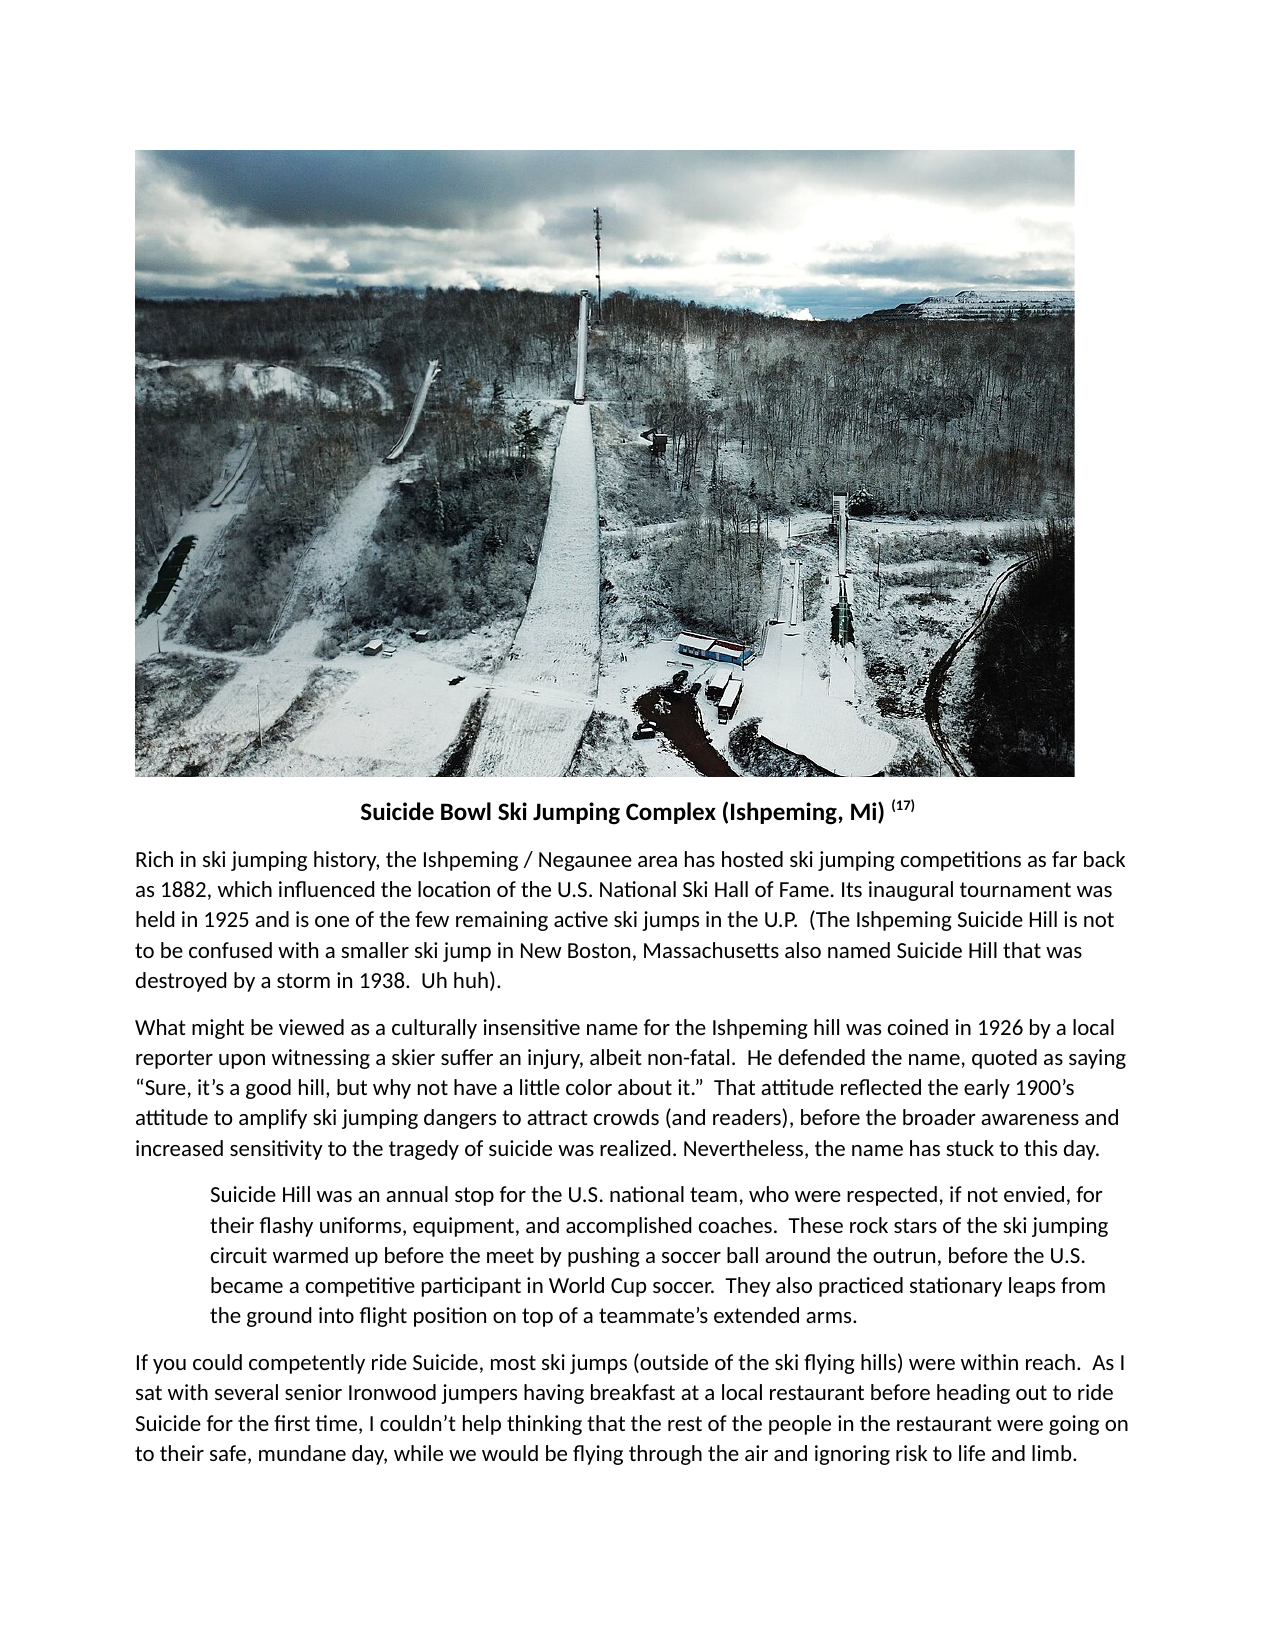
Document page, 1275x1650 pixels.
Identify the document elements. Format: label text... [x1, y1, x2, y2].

picture [135, 150, 1075, 777]
text Suicide Hill was an annual stop for the U.S. national team, who were respected, if not envied, for their flashy uniforms, equipment, and accomplished coaches. These rock stars of the ski jumping circuit warmed up before the meet by pushing a soccer ball around the outrun, before the U.S. became a competitive participant in World Cup soccer. They also practiced stationary leaps from the ground into flight position on top of a teammate’s extended arms. [210, 1181, 1140, 1329]
text What might be viewed as a culturally insensitive name for the Ishpeming hill was coined in 1926 by a local reporter upon witnessing a skier suffer an injury, albeit non-fatal. He defended the name, quoted as saying “Sure, it’s a good hill, but why not have a little color about it.” That attitude reflected the early 1900’s attitude to amplify ski jumping dangers to attract crowds (and readers), before the broader awareness and increased sensitivity to the tragedy of suicide was realized. Nevertheless, the name has stuck to this day. [135, 1013, 1140, 1162]
text If you could competently ride Suicide, most ski jumps (outside of the ski flying hills) were within reach. As I sat with several senior Ironwood jumpers having breakfast at a local restaurant before heading out to ride Suicide for the first time, I couldn’t help thinking that the rest of the people in the restaurant were going on to their safe, mundane day, while we would be flying through the air and ignoring risk to life and limb. [135, 1348, 1140, 1467]
text Rich in ski jumping history, the Ishpeming / Negaunee area has hosted ski jumping competitions as far back as 1882, which influenced the location of the U.S. National Ski Hall of Fame. Its inaugural tournament was held in 1925 and is one of the few remaining active ski jumps in the U.P. (The Ishpeming Suicide Hill is not to be confused with a smaller ski jump in New Boston, Massachusetts also named Suicide Hill that was destroyed by a storm in 1938. Uh huh). [135, 845, 1140, 994]
text Suicide Bowl Ski Jumping Complex (Ishpeming, Mi) (17) [135, 796, 1140, 826]
